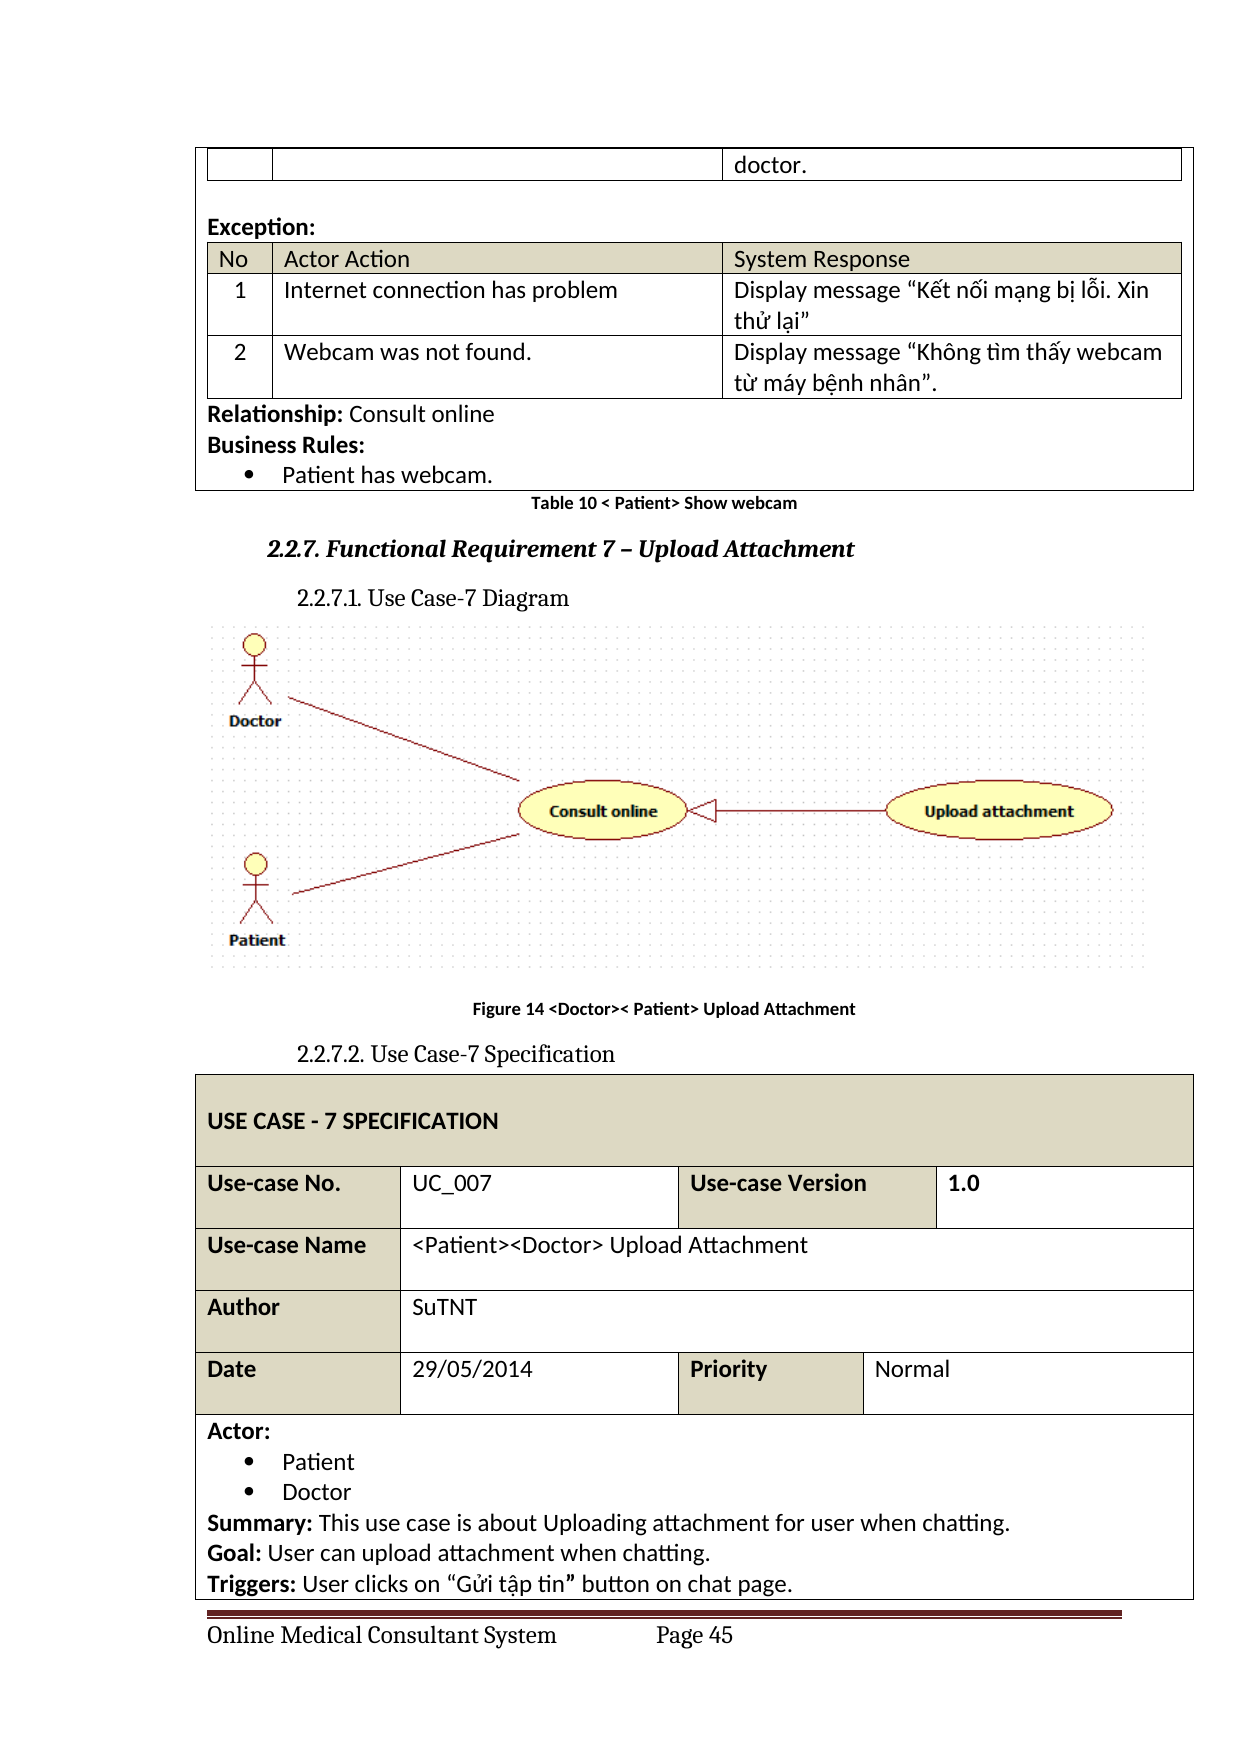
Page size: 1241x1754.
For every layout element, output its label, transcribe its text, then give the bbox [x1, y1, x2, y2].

table_cell Use-case No. [196, 1167, 400, 1228]
table_cell UC_007 [401, 1167, 678, 1228]
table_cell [196, 1415, 1193, 1598]
table_cell <Patient><Doctor> Upload Attachment [401, 1229, 1193, 1290]
table_cell Normal [864, 1353, 1193, 1414]
table_header USE CASE - 7 SPECIFICATION [196, 1075, 1193, 1166]
subtitle Functional Requirement 7 – Upload Attachment [267, 535, 1122, 563]
subtitle Use Case-7 Specification [282, 1040, 1122, 1069]
table_cell 1.0 [937, 1167, 1193, 1228]
table_cell Priority [679, 1353, 863, 1414]
picture [207, 617, 1148, 972]
table_cell Author [196, 1291, 400, 1352]
table_cell 29/05/2014 [401, 1353, 678, 1414]
table_cell Use-case Version [679, 1167, 936, 1228]
subtitle Use Case-7 Diagram [282, 584, 1122, 613]
text Figure 14 <Doctor>< Patient> Upload Attachment [207, 997, 1122, 1019]
table_cell SuTNT [401, 1291, 1193, 1352]
text Table 10 < Patient> Show webcam [207, 491, 1122, 514]
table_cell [196, 148, 1193, 490]
table_cell Use-case Name [196, 1229, 400, 1290]
table_cell Date [196, 1353, 400, 1414]
